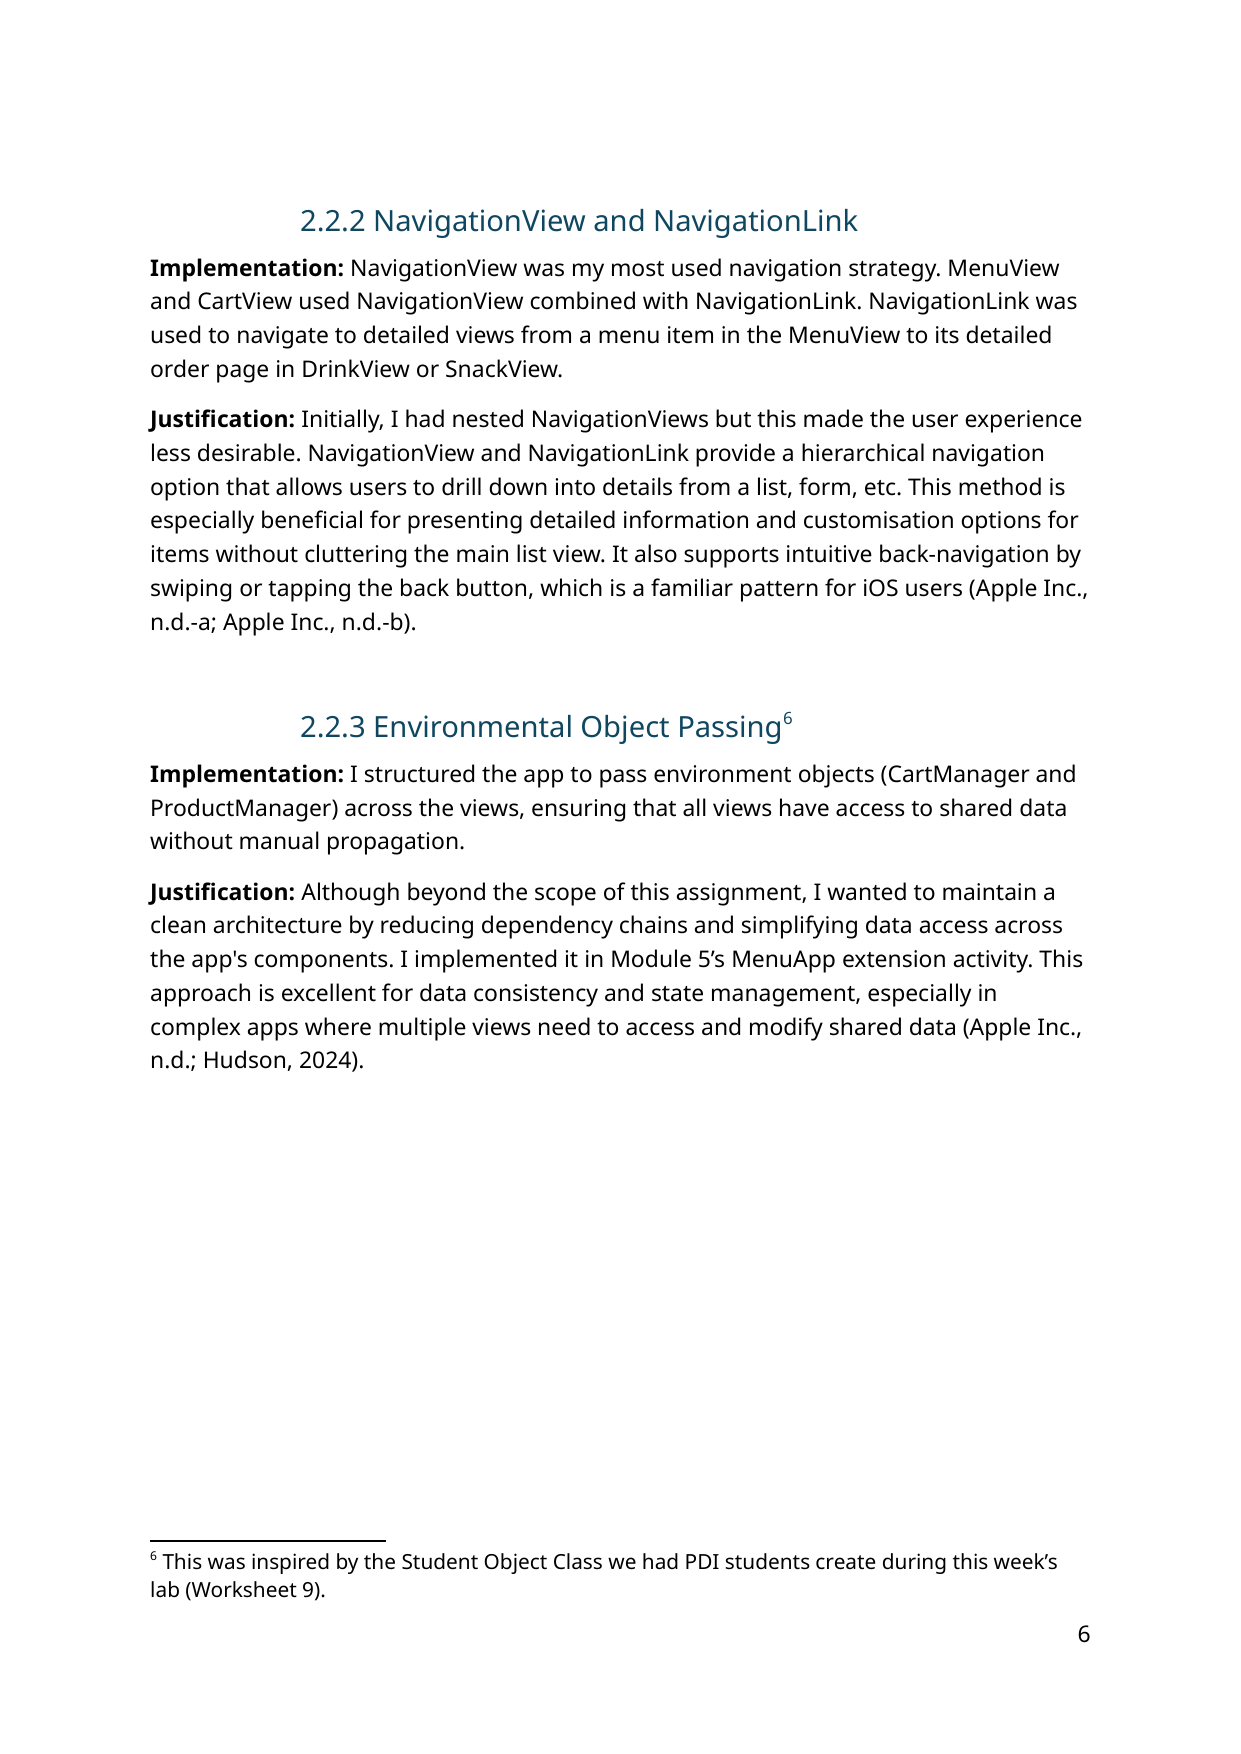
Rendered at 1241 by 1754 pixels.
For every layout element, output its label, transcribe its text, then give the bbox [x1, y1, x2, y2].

text Implementation: NavigationView was my most used navigation strategy. MenuView and CartView used NavigationView combined with NavigationLink. NavigationLink was used to navigate to detailed views from a menu item in the MenuView to its detailed order page in DrinkView or SnackView. [150, 252, 1090, 384]
subtitle 2.2.3 Environmental Object Passing [225, 707, 1090, 746]
text Justification: Although beyond the scope of this assignment, I wanted to maintain a clean architecture by reducing dependency chains and simplifying data access across the app's components. I implemented it in Module 5’s MenuApp extension activity. This approach is excellent for data consistency and state management, especially in complex apps where multiple views need to access and modify shared data (Apple Inc., n.d.; Hudson, 2024). [150, 876, 1090, 1076]
text Justification: Initially, I had nested NavigationViews but this made the user experience less desirable. NavigationView and NavigationLink provide a hierarchical navigation option that allows users to drill down into details from a list, form, etc. This method is especially beneficial for presenting detailed information and customisation options for items without cluttering the main list view. It also supports intuitive back-navigation by swiping or tapping the back button, which is a familiar pattern for iOS users (Apple Inc., n.d.-a; Apple Inc., n.d.-b). [150, 403, 1090, 637]
text Implementation: I structured the app to pass environment objects (CartManager and ProductManager) across the views, ensuring that all views have access to shared data without manual propagation. [150, 758, 1090, 856]
subtitle 2.2.2 NavigationView and NavigationLink [150, 200, 1090, 240]
